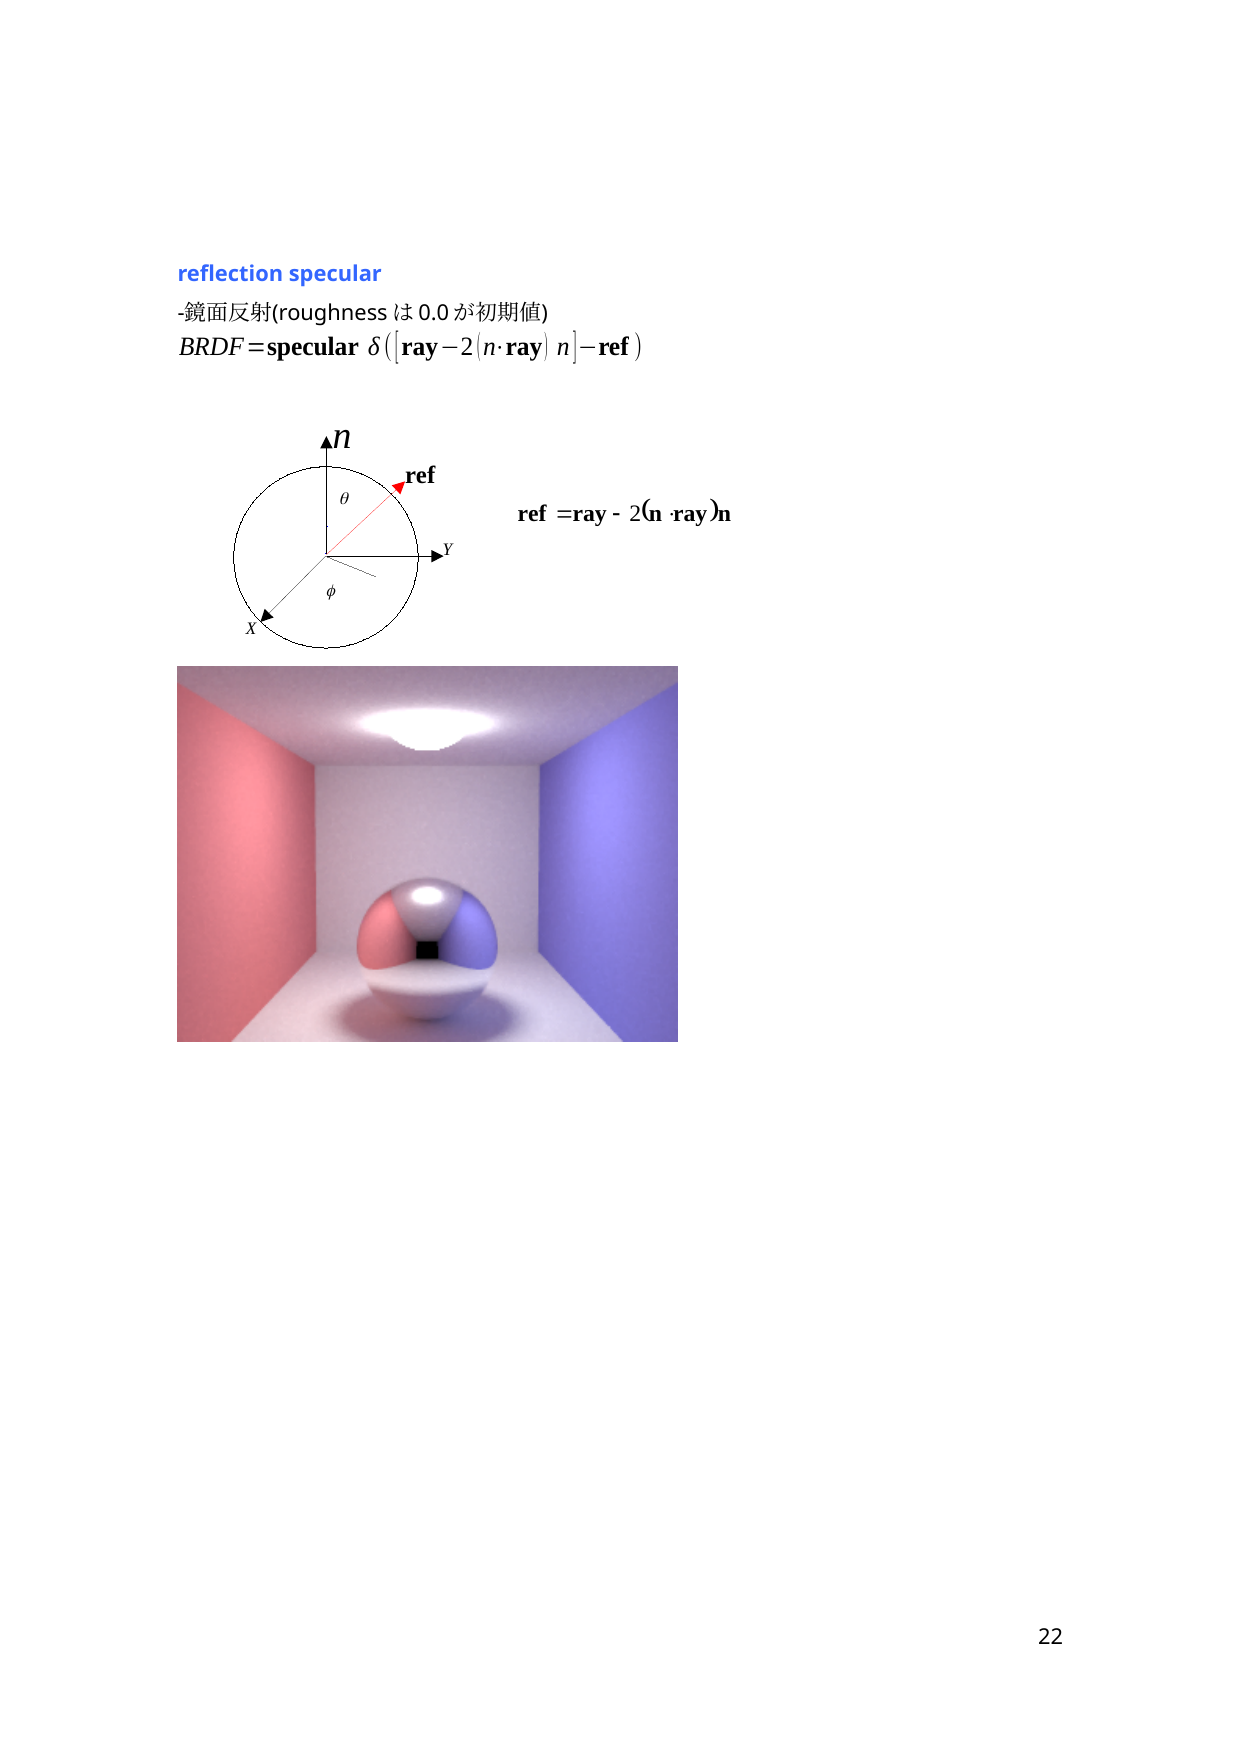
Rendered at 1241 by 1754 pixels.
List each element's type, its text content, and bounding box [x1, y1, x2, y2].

picture [177, 666, 678, 1042]
text -鏡面反射(roughnessは0.0が初期値) [177, 292, 1063, 329]
text reflection specular [177, 254, 1063, 292]
